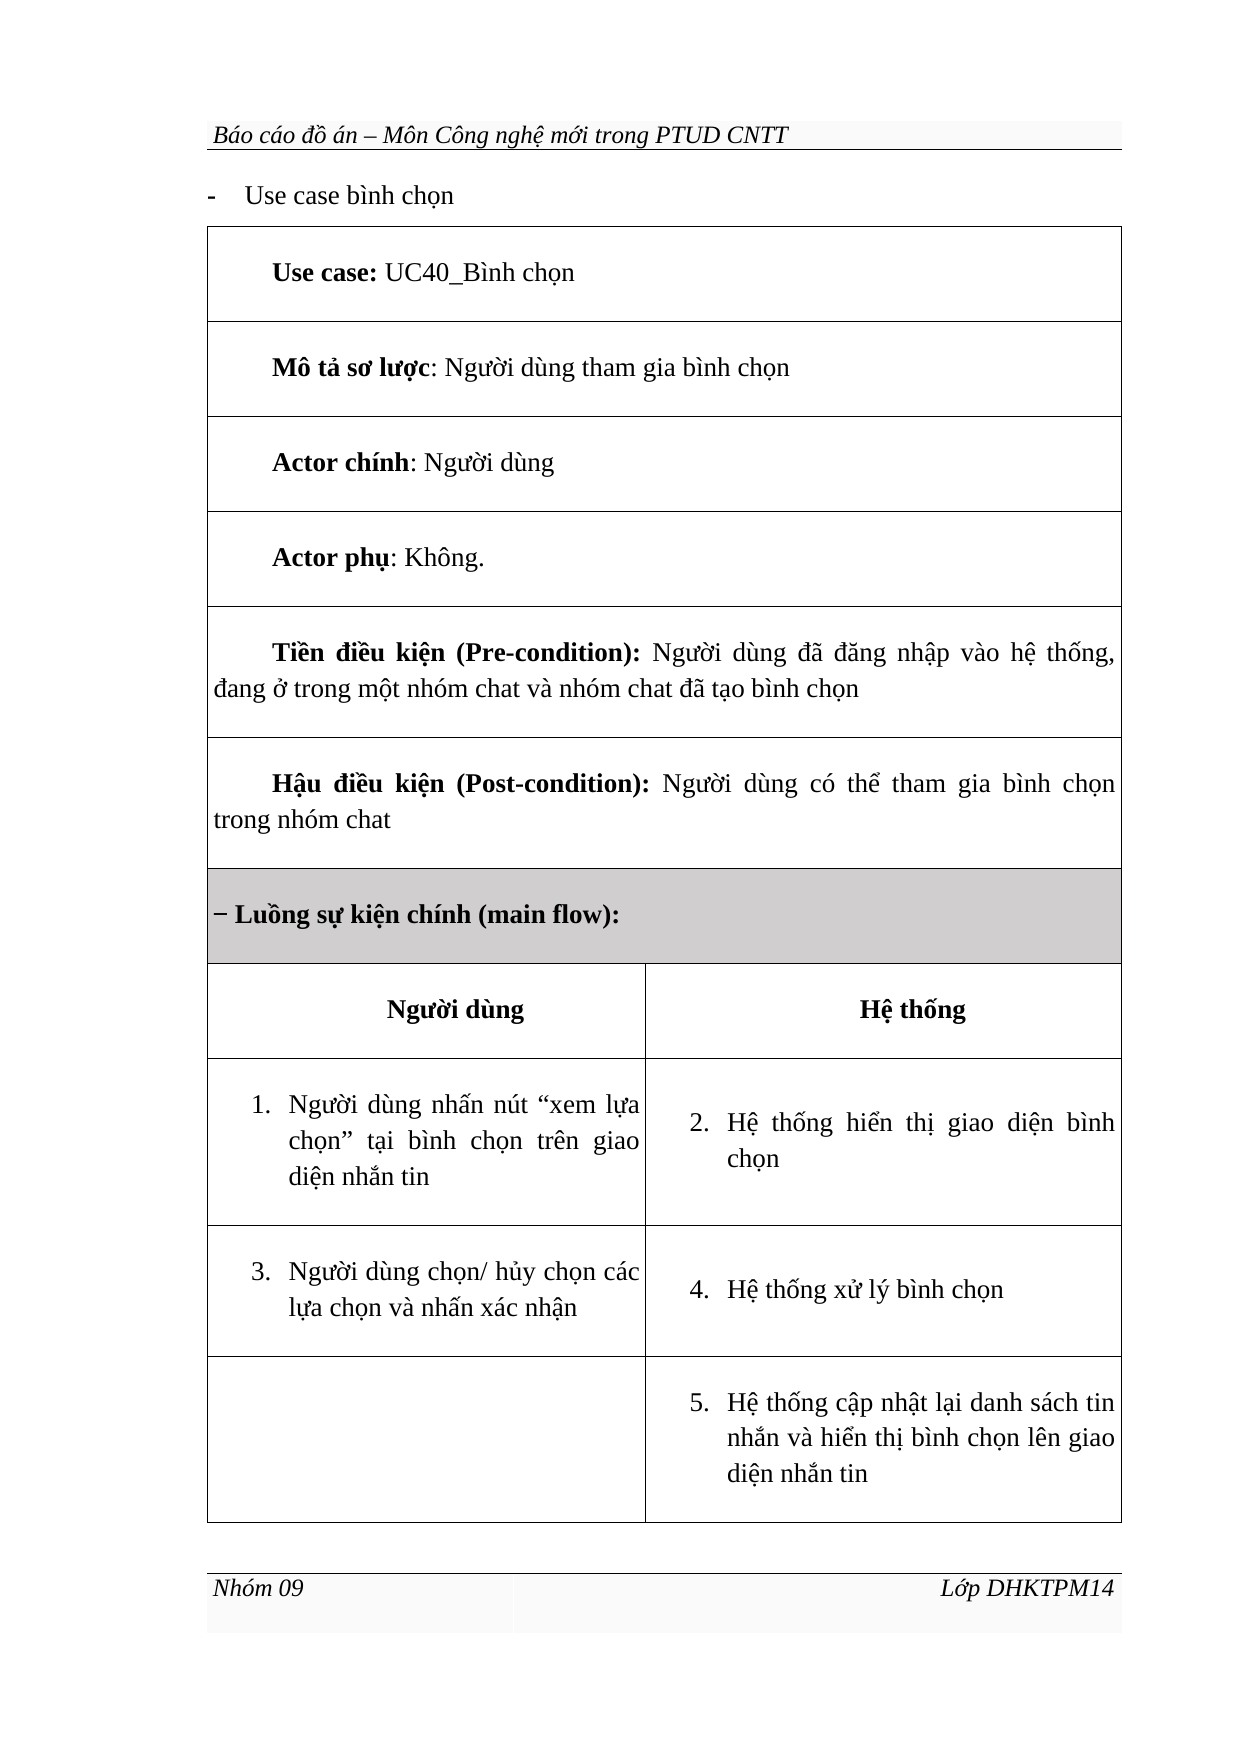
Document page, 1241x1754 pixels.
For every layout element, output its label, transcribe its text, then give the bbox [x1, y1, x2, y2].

table_cell Tiền điều kiện (Pre-condition): Người dùng đã đăng nhập vào hệ thống, đang ở trong một nhóm chat và nhóm chat đã tạo bình chọn [208, 607, 1121, 737]
table_cell Hệ thống cập nhật lại danh sách tin nhắn và hiển thị bình chọn lên giao diện nhắn tin [646, 1357, 1121, 1522]
table_cell Hệ thống xử lý bình chọn [646, 1226, 1121, 1356]
table_cell Người dùng [208, 964, 645, 1058]
table_cell Actor chính: Người dùng [208, 417, 1121, 511]
table_header Use case: UC40_Bình chọn [208, 227, 1121, 321]
table_cell Người dùng chọn/ hủy chọn các lựa chọn và nhấn xác nhận [208, 1226, 645, 1356]
table_cell Hậu điều kiện (Post-condition): Người dùng có thể tham gia bình chọn trong nhóm chat [208, 738, 1121, 868]
table_cell Người dùng nhấn nút “xem lựa chọn” tại bình chọn trên giao diện nhắn tin [208, 1059, 645, 1225]
table_cell [208, 1357, 645, 1522]
list Use case bình chọn [207, 179, 1122, 210]
table_cell Mô tả sơ lược: Người dùng tham gia bình chọn [208, 322, 1121, 416]
table_cell Hệ thống [646, 964, 1121, 1058]
table_cell Actor phụ: Không. [208, 512, 1121, 606]
table_cell Luồng sự kiện chính (main flow): [208, 869, 1121, 963]
table_cell Hệ thống hiển thị giao diện bình chọn [646, 1059, 1121, 1225]
